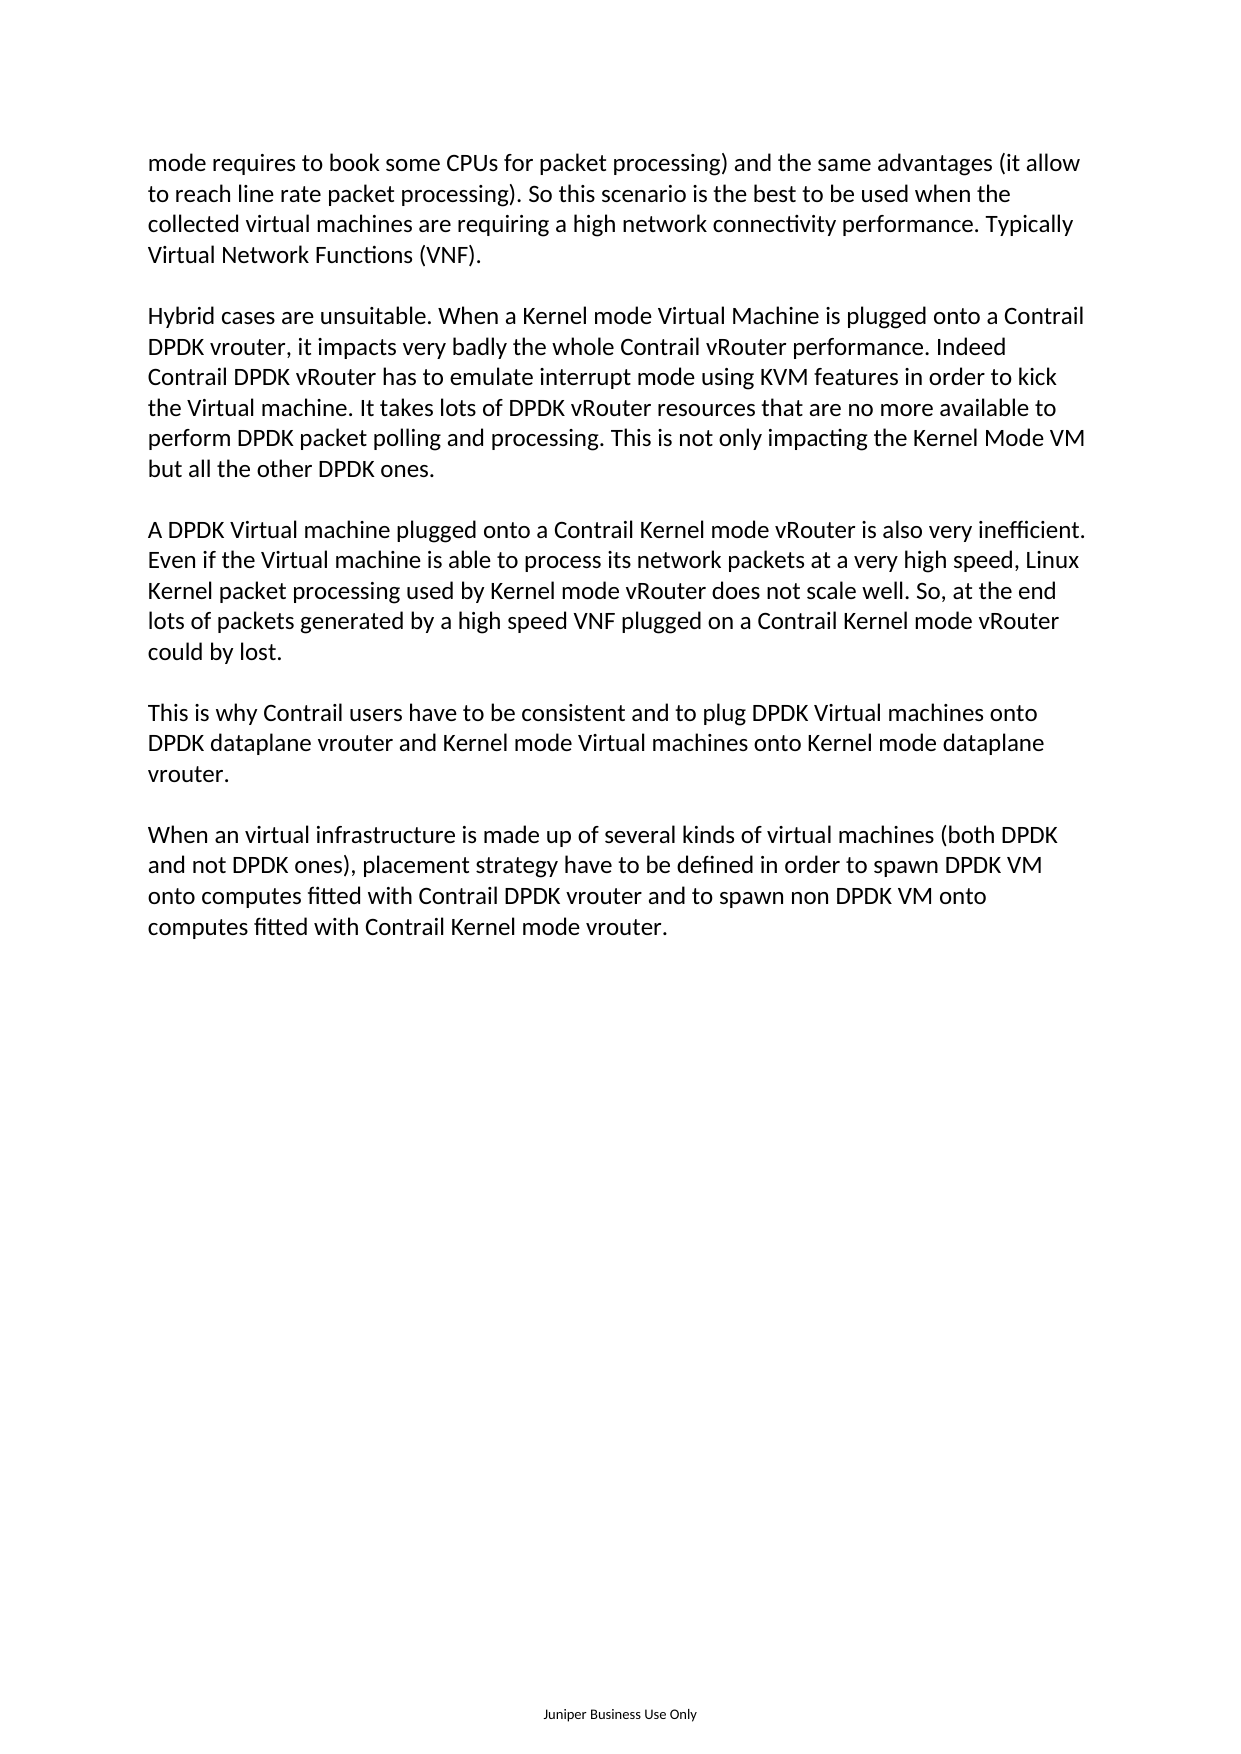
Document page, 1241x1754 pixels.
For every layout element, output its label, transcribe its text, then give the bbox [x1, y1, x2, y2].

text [148, 148, 1093, 270]
text A DPDK Virtual machine plugged onto a Contrail Kernel mode vRouter is also very inefficient. Even if the Virtual machine is able to process its network packets at a very high speed, Linux Kernel packet processing used by Kernel mode vRouter does not scale well. So, at the end lots of packets generated by a high speed VNF plugged on a Contrail Kernel mode vRouter could by lost. [148, 514, 1093, 666]
text This is why Contrail users have to be consistent and to plug DPDK Virtual machines onto DPDK dataplane vrouter and Kernel mode Virtual machines onto Kernel mode dataplane vrouter. [148, 697, 1093, 788]
text Hybrid cases are unsuitable. When a Kernel mode Virtual Machine is plugged onto a Contrail DPDK vrouter, it impacts very badly the whole Contrail vRouter performance. Indeed Contrail DPDK vRouter has to emulate interrupt mode using KVM features in order to kick the Virtual machine. It takes lots of DPDK vRouter resources that are no more available to perform DPDK packet polling and processing. This is not only impacting the Kernel Mode VM but all the other DPDK ones. [148, 300, 1093, 483]
text When an virtual infrastructure is made up of several kinds of virtual machines (both DPDK and not DPDK ones), placement strategy have to be defined in order to spawn DPDK VM onto computes fitted with Contrail DPDK vrouter and to spawn non DPDK VM onto computes fitted with Contrail Kernel mode vrouter. [148, 819, 1093, 941]
